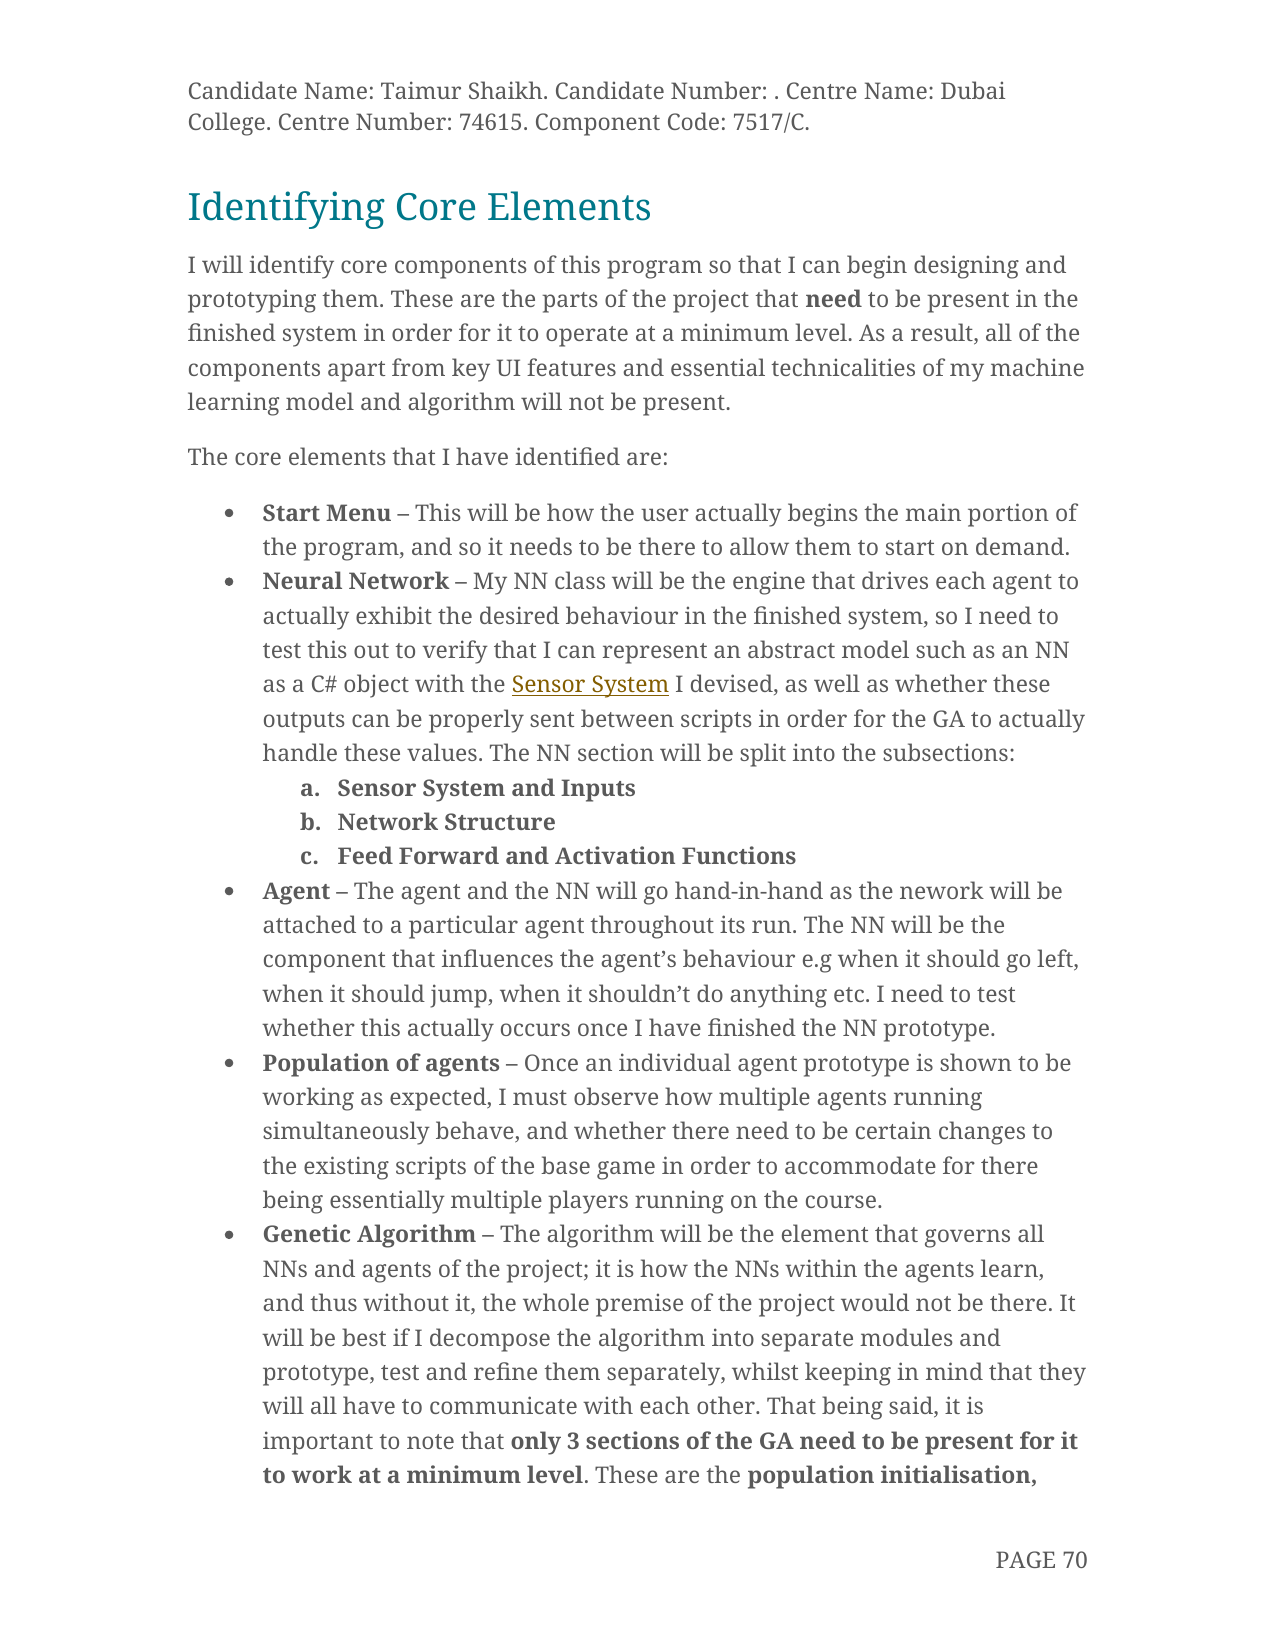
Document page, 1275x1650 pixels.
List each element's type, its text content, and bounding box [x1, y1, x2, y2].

list Agent – The agent and the NN will go hand-in-hand as the nework will be attached to a particular agent throughout its run. The NN will be the component that influences the agent’s behaviour e.g when it should go left, when it should jump, when it shouldn’t do anything etc. I need to test whether this actually occurs once I have finished the NN prototype. [225, 875, 1087, 1043]
subtitle Identifying Core Elements [187, 180, 1087, 231]
list Population of agents – Once an individual agent prototype is shown to be working as expected, I must observe how multiple agents running simultaneously behave, and whether there need to be certain changes to the existing scripts of the base game in order to accommodate for there being essentially multiple players running on the course. [225, 1047, 1087, 1215]
list Neural Network – My NN class will be the engine that drives each agent to actually exhibit the desired behaviour in the finished system, so I need to test this out to verify that I can represent an abstract model such as an NN as a C# object with the Sensor System I devised, as well as whether these outputs can be properly sent between scripts in order for the GA to actually handle these values. The NN section will be split into the subsections: [225, 565, 1087, 768]
text The core elements that I have identified are: [187, 441, 1087, 473]
list Feed Forward and Activation Functions [300, 840, 1087, 872]
list Start Menu – This will be how the user actually begins the main portion of the program, and so it needs to be there to allow them to start on demand. [225, 497, 1087, 562]
text I will identify core components of this program so that I can begin designing and prototyping them. These are the parts of the project that need to be present in the finished system in order for it to operate at a minimum level. As a result, all of the components apart from key UI features and essential technicalities of my machine learning model and algorithm will not be present. [187, 249, 1087, 417]
list Sensor System and Inputs [300, 772, 1087, 803]
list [225, 1218, 1087, 1490]
list Network Structure [300, 806, 1087, 837]
